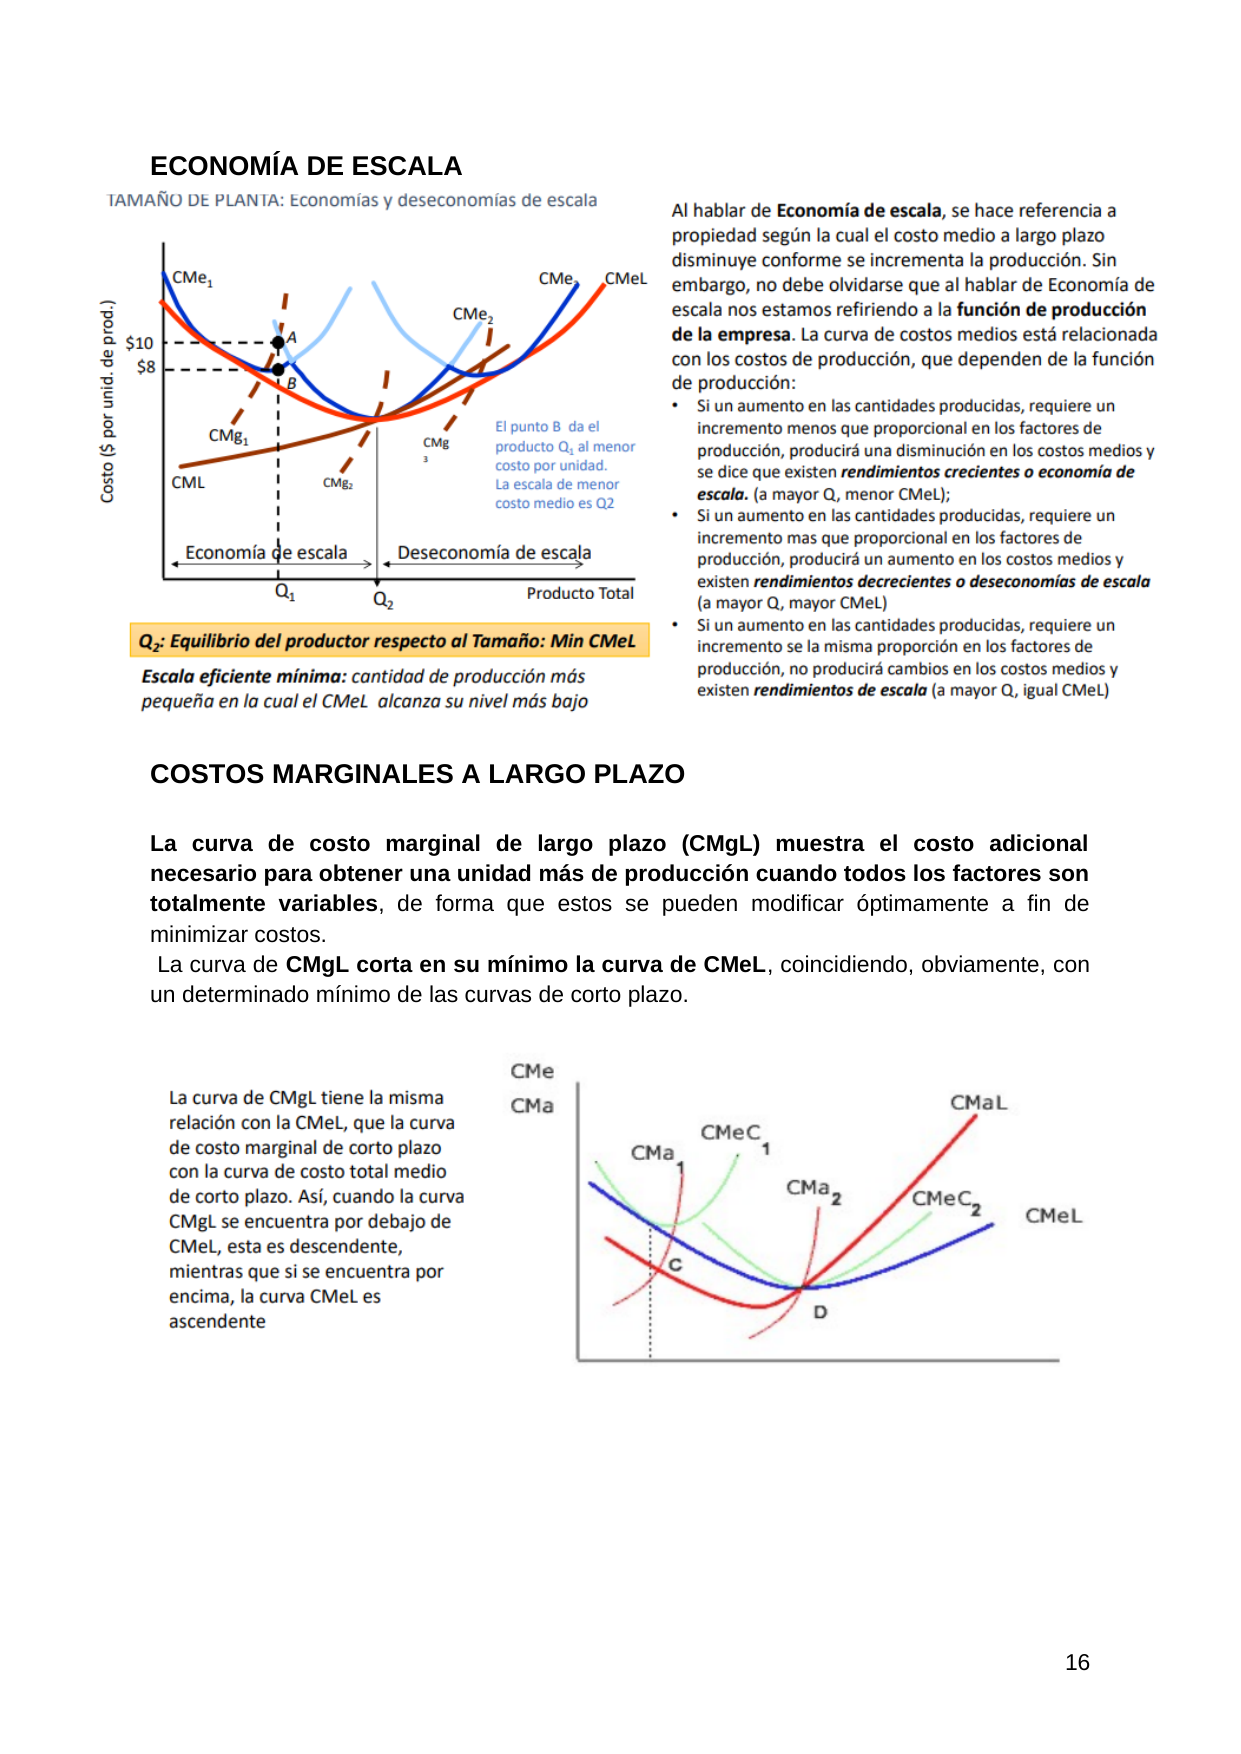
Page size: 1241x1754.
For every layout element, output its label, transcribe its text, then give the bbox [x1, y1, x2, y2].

picture [150, 1041, 1091, 1367]
picture [91, 186, 1166, 724]
text La curva de CMgL corta en su mínimo la curva de CMeL, coincidiendo, obviamente, con un determinado mínimo de las curvas de corto plazo. [150, 951, 1090, 1007]
text ECONOMÍA DE ESCALA [150, 150, 1090, 181]
text COSTOS MARGINALES A LARGO PLAZO [150, 758, 1090, 789]
text La curva de costo marginal de largo plazo (CMgL) muestra el costo adicional necesario para obtener una unidad más de producción cuando todos los factores son totalmente variables, de forma que estos se pueden modificar óptimamente a fin de minimizar costos. [150, 830, 1090, 947]
